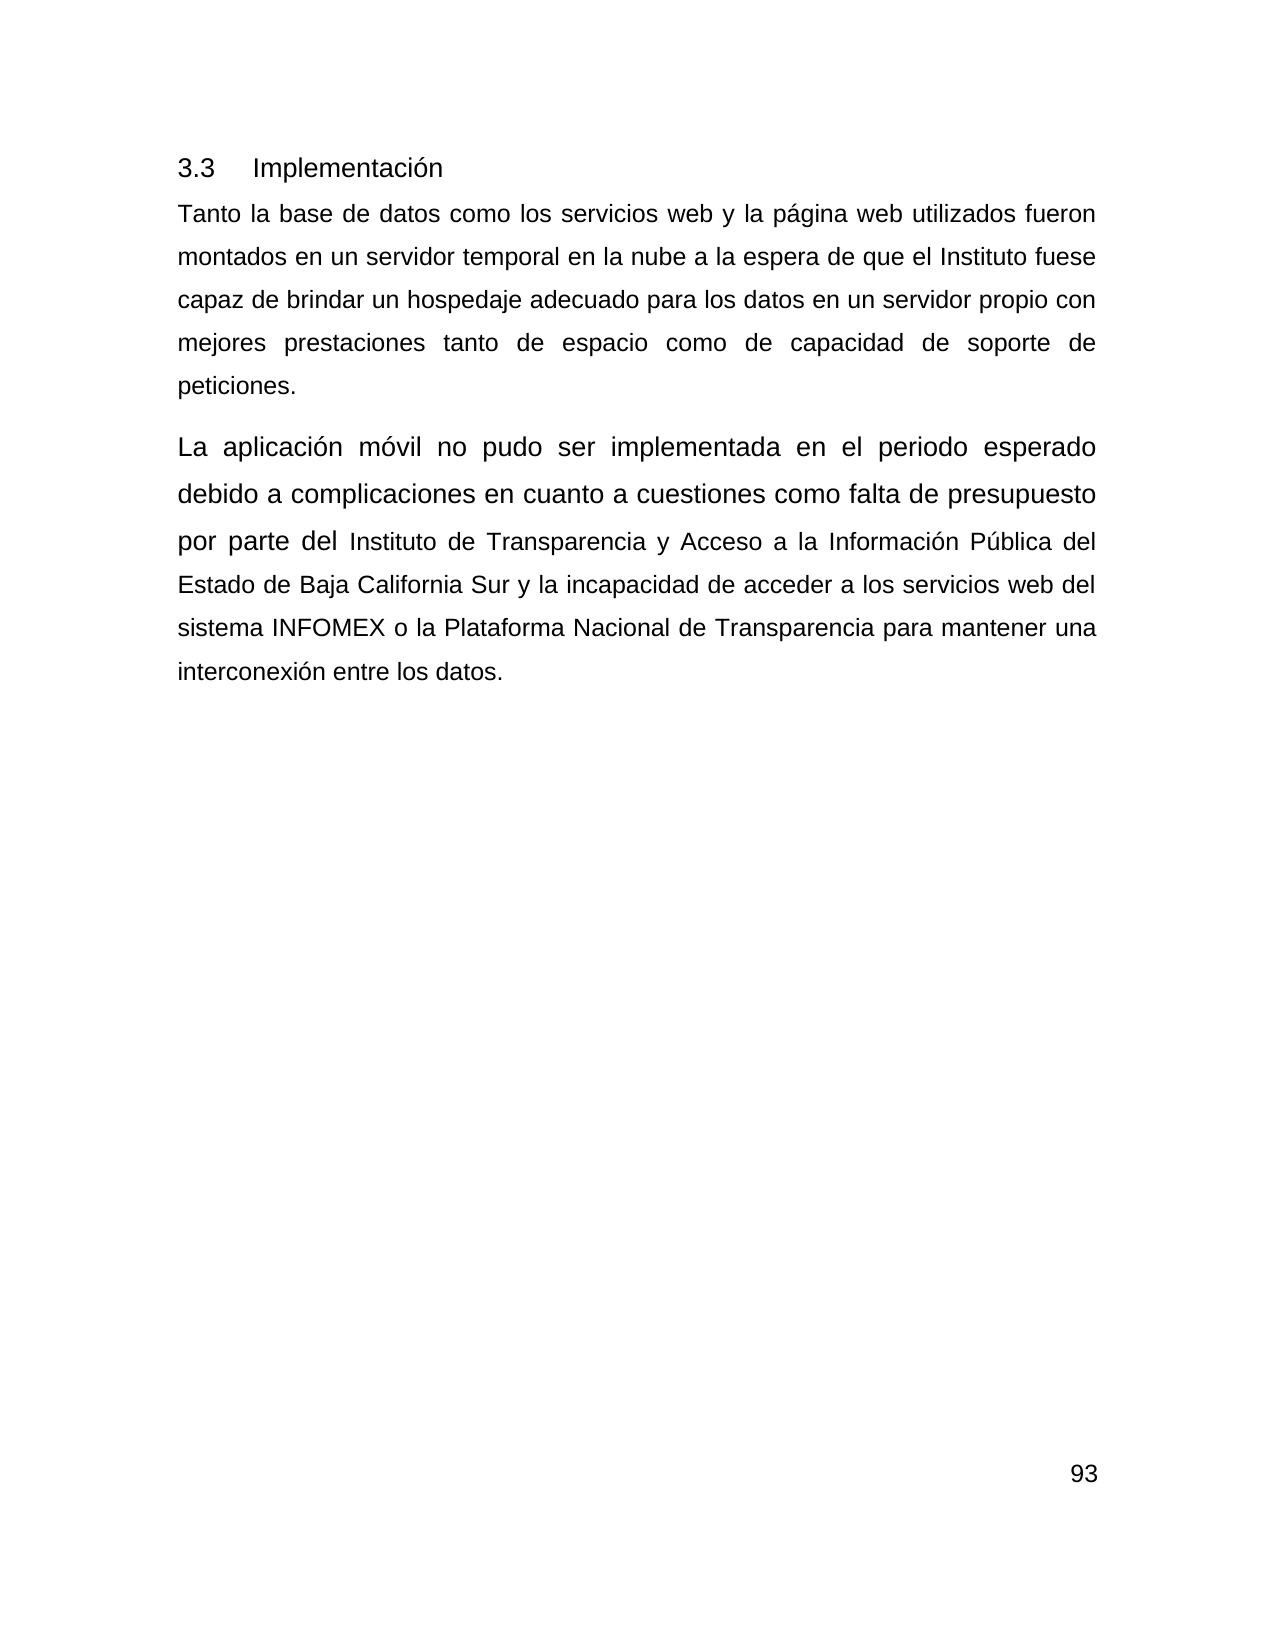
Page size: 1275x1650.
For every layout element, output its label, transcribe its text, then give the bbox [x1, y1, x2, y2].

text La aplicación móvil no pudo ser implementada en el periodo esperado debido a complicaciones en cuanto a cuestiones como falta de presupuesto por parte del Instituto de Transparencia y Acceso a la Información Pública del Estado de Baja California Sur y la incapacidad de acceder a los servicios web del sistema INFOMEX o la Plataforma Nacional de Transparencia para mantener una interconexión entre los datos. [177, 431, 1098, 685]
text Tanto la base de datos como los servicios web y la página web utilizados fueron montados en un servidor temporal en la nube a la espera de que el Instituto fuese capaz de brindar un hospedaje adecuado para los datos en un servidor propio con mejores prestaciones tanto de espacio como de capacidad de soporte de peticiones. [177, 199, 1098, 400]
subtitle 3.3 Implementación [177, 152, 1098, 183]
